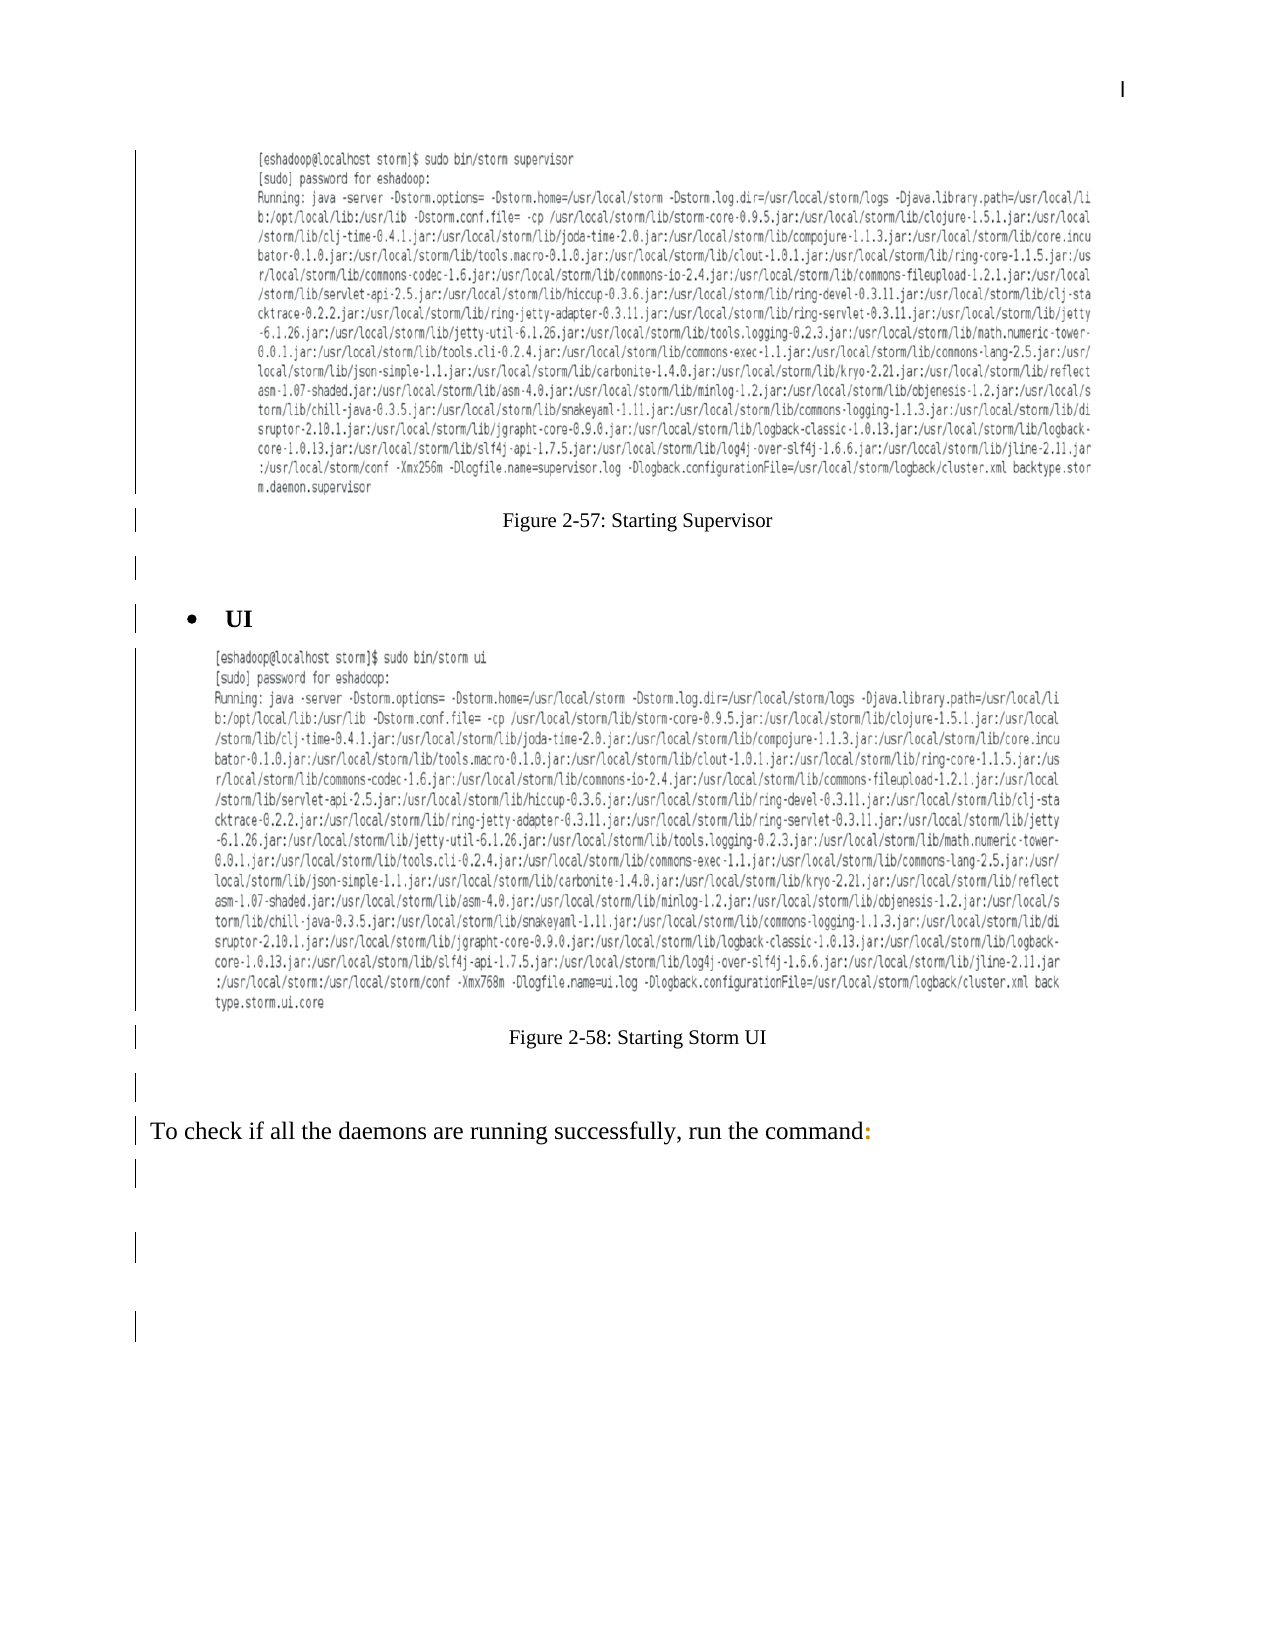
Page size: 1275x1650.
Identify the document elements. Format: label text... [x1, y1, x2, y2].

picture [214, 647, 1061, 1012]
list UI [187, 604, 1125, 633]
picture [257, 150, 1093, 495]
text To check if all the daemons are running successfully, run the command: [150, 1116, 1125, 1145]
